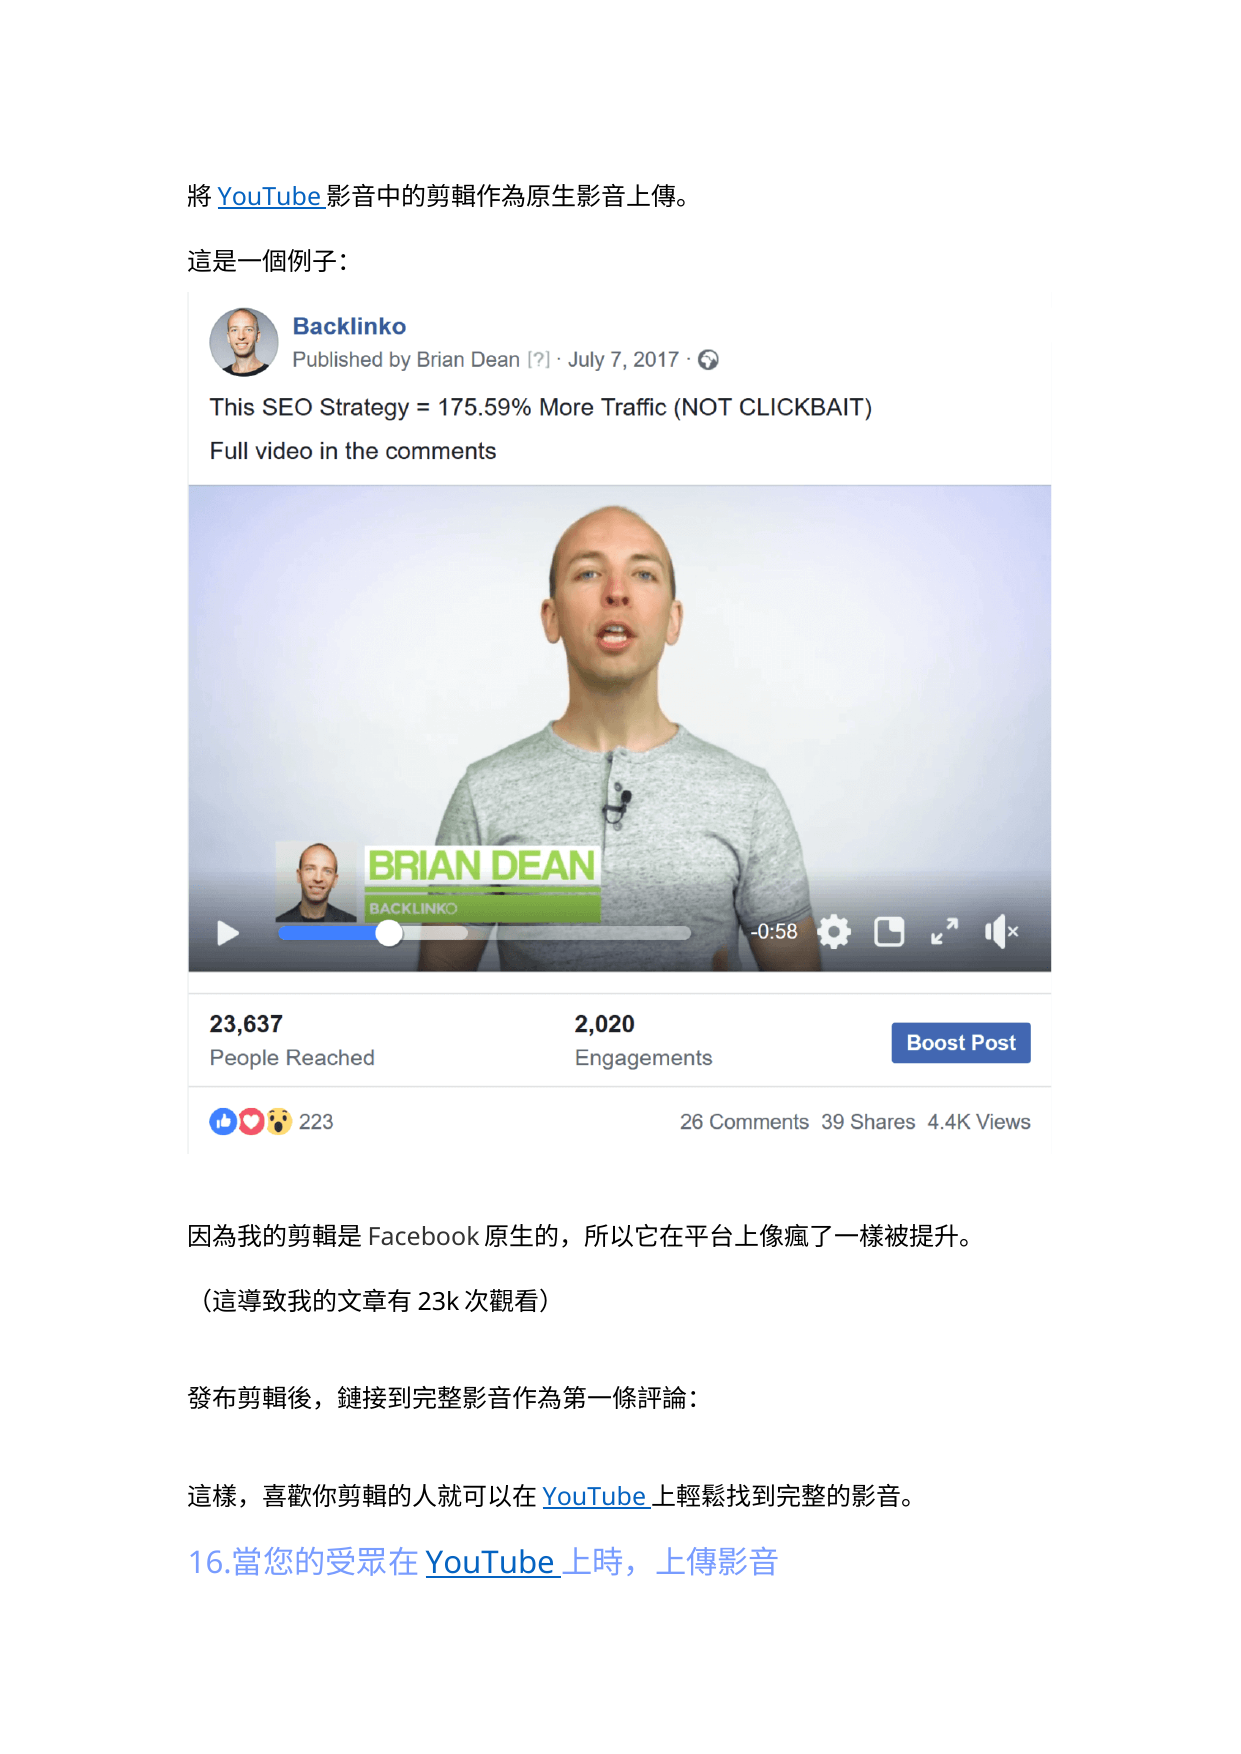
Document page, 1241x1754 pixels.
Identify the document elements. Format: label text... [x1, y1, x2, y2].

picture [187, 292, 1052, 1154]
text （這導致我的文章有23k次觀看） [187, 1267, 1053, 1332]
text 因為我的剪輯是Facebook原生的，所以它在平台上像瘋了一樣被提升。 [187, 1202, 1053, 1267]
text 16.當您的受眾在YouTube上時，上傳影音 [187, 1527, 1053, 1592]
text 這樣，喜歡你剪輯的人就可以在YouTube上輕鬆找到完整的影音。 [187, 1462, 1053, 1527]
text 發布剪輯後，鏈接到完整影音作為第一條評論： [187, 1364, 1053, 1429]
text 這是一個例子： [187, 227, 1053, 292]
text 將YouTube影音中的剪輯作為原生影音上傳。 [187, 162, 1053, 227]
